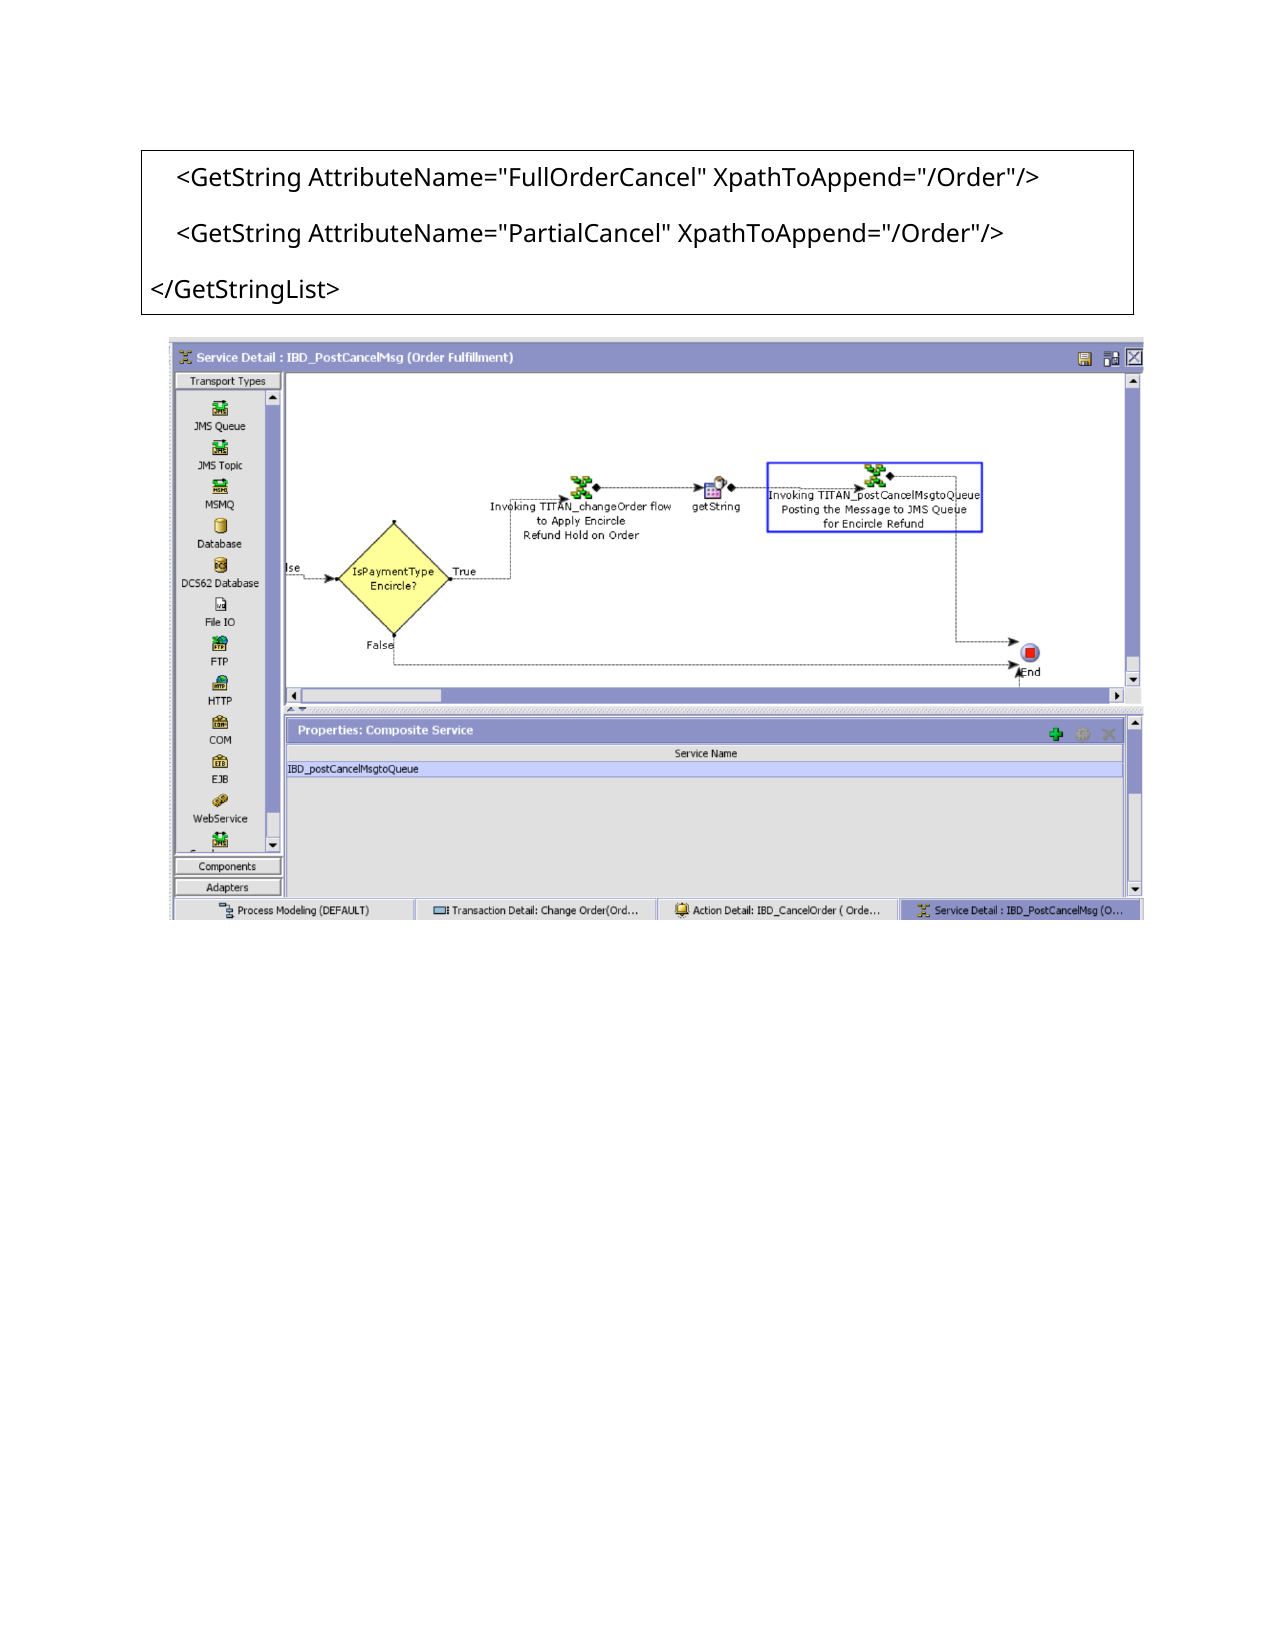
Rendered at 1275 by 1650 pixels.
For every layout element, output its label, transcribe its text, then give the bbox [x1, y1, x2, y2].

text </GetStringList> [142, 262, 1133, 314]
text <GetString AttributeName="FullOrderCancel" XpathToAppend="/Order"/> [142, 151, 1133, 193]
text <GetString AttributeName="PartialCancel" XpathToAppend="/Order"/> [142, 206, 1133, 249]
